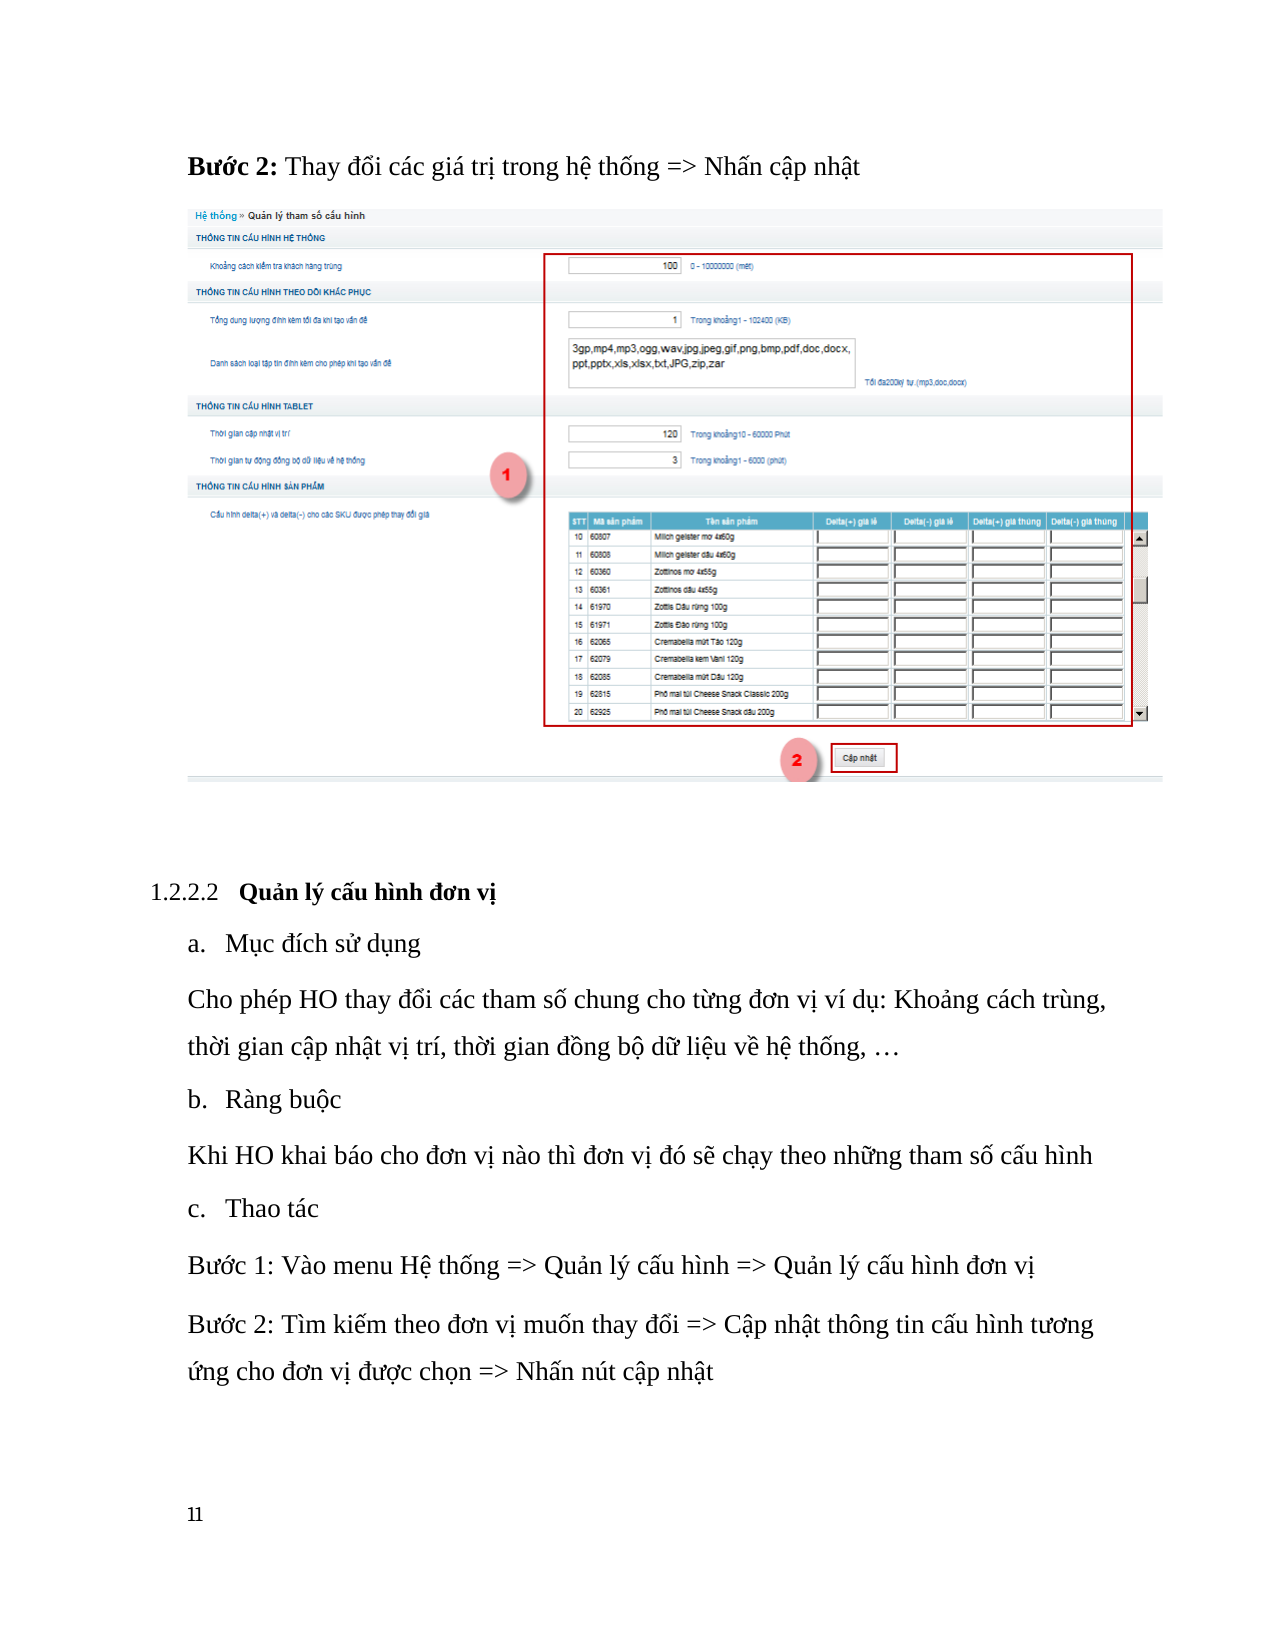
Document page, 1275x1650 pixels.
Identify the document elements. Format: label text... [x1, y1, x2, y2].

list Ràng buộc [187, 1083, 1125, 1114]
text Cho phép HO thay đổi các tham số chung cho từng đơn vị ví dụ: Khoảng cách trùng, thời gian cập nhật vị trí, thời gian đồng bộ dữ liệu về hệ thống, … [187, 983, 1136, 1061]
text Bước 1: Vào menu Hệ thống => Quản lý cấu hình => Quản lý cấu hình đơn vị [187, 1249, 1136, 1280]
picture [187, 209, 1163, 782]
subtitle Quản lý cấu hình đơn vị [150, 877, 1136, 906]
text Khi HO khai báo cho đơn vị nào thì đơn vị đó sẽ chạy theo những tham số cấu hình [187, 1139, 1136, 1171]
text Bước 2: Thay đổi các giá trị trong hệ thống => Nhấn cập nhật [187, 150, 1136, 181]
text Bước 2: Tìm kiếm theo đơn vị muốn thay đổi => Cập nhật thông tin cấu hình tương ứng cho đơn vị được chọn => Nhấn nút cập nhật [187, 1308, 1136, 1386]
list Mục đích sử dụng [187, 927, 1125, 958]
list Thao tác [187, 1192, 1125, 1223]
